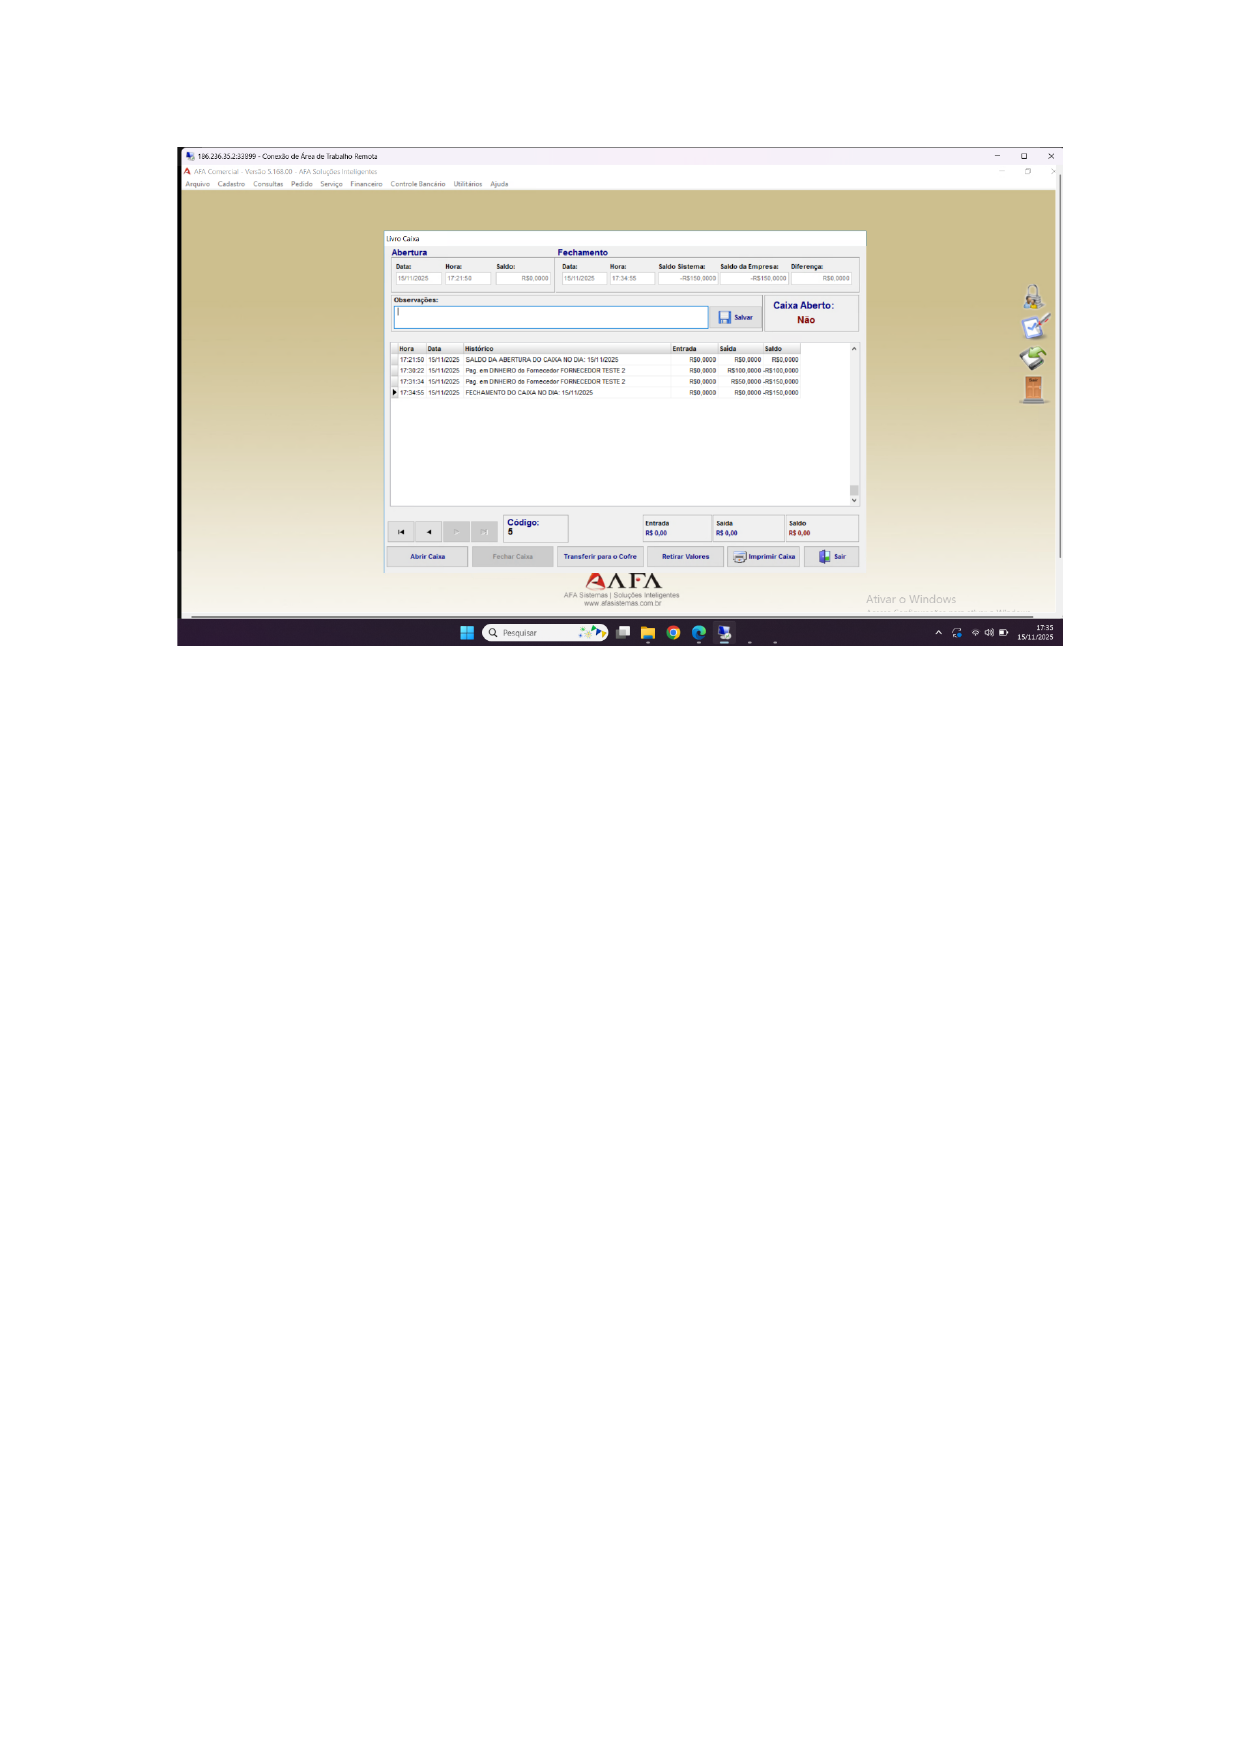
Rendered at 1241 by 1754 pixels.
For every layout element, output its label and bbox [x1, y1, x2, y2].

picture [177, 147, 1063, 646]
